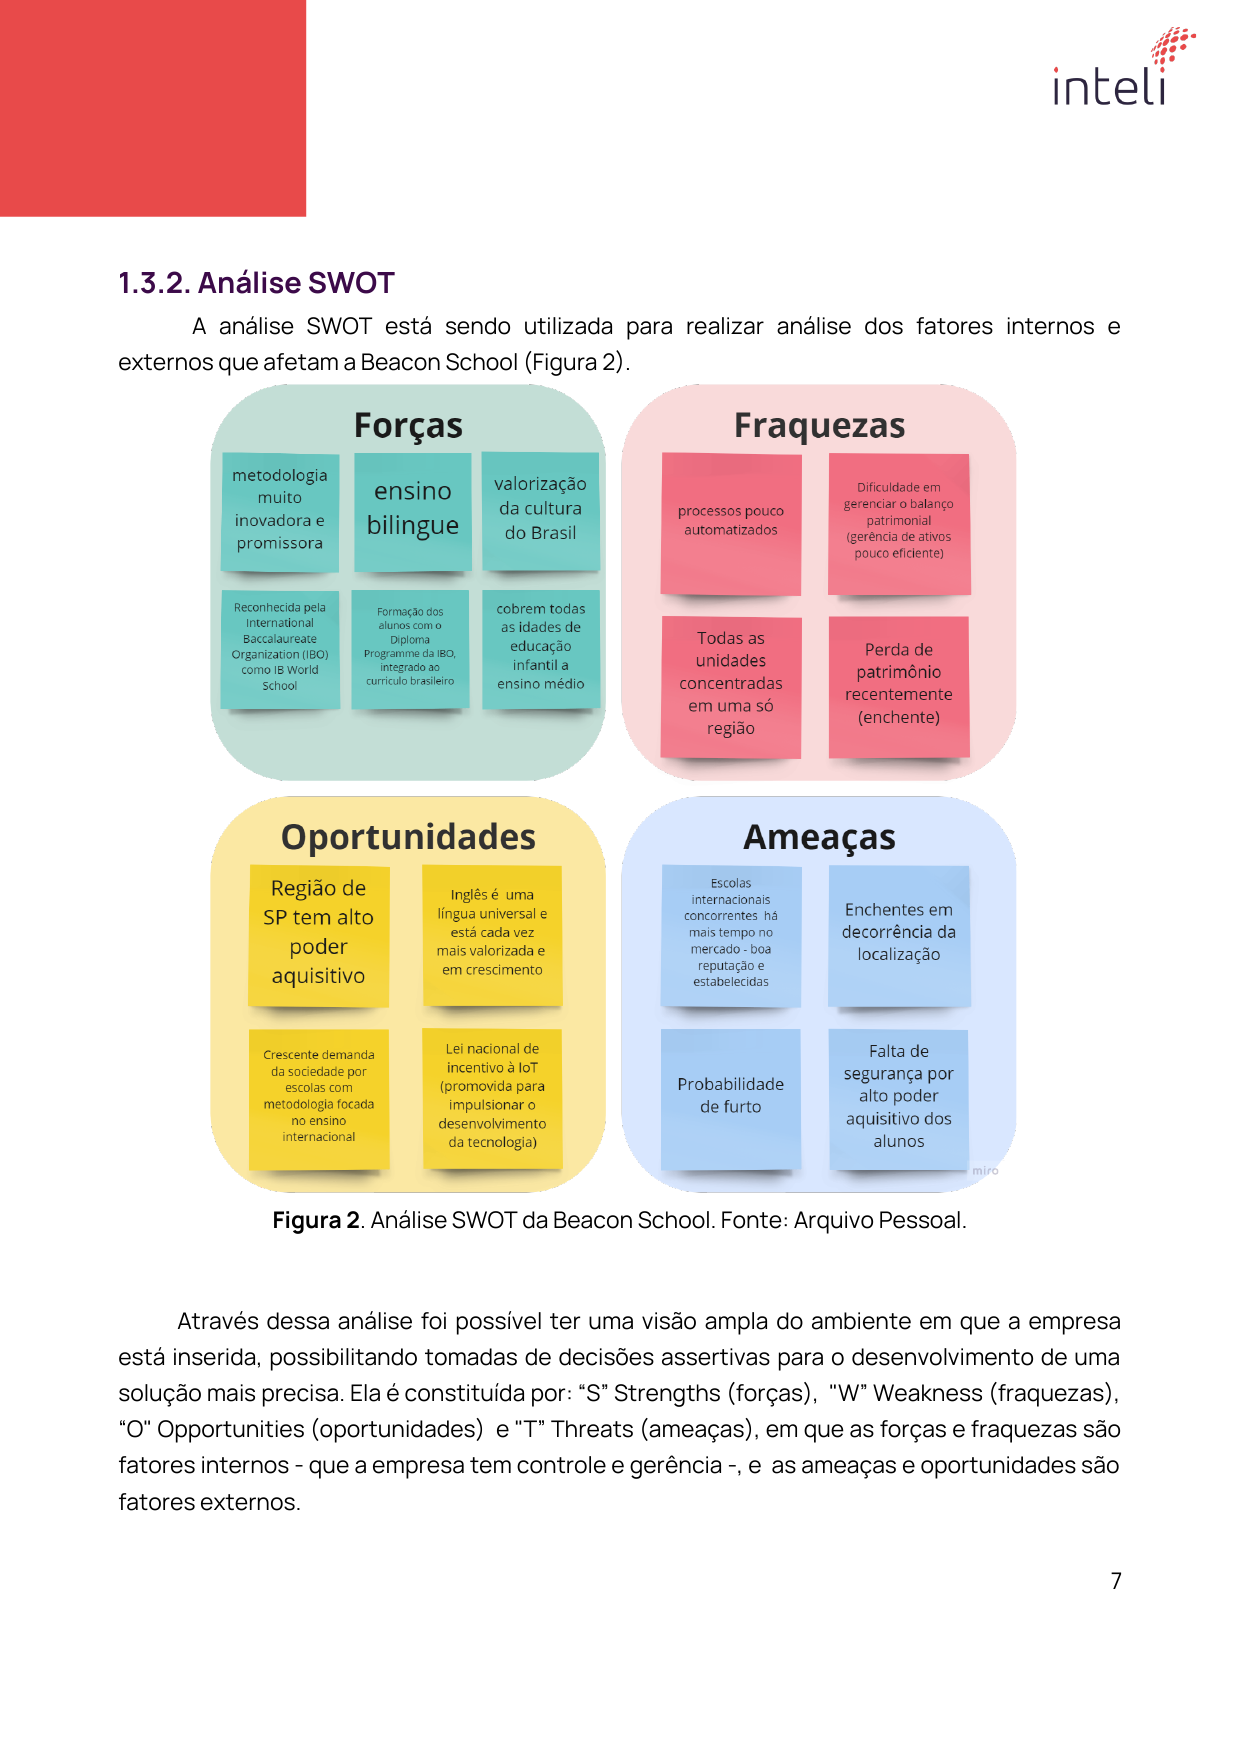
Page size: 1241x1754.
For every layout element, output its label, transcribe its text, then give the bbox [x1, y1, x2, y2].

subtitle 1.3.2. Análise SWOT [118, 262, 1122, 302]
picture [0, 0, 307, 217]
text A análise SWOT está sendo utilizada para realizar análise dos fatores internos e externos que afetam a Beacon School (Figura 2). [118, 310, 1122, 378]
text Figura 2. Análise SWOT da Beacon School. Fonte: Arquivo Pessoal. [118, 1204, 1122, 1236]
picture [1054, 27, 1197, 105]
text Através dessa análise foi possível ter uma visão ampla do ambiente em que a empresa está inserida, possibilitando tomadas de decisões assertivas para o desenvolvimento de uma solução mais precisa. Ela é constituída por: “S” Strengths (forças), "W” Weakness (fraquezas), “O" Opportunities (oportunidades) e "T” Threats (ameaças), em que as forças e fraquezas são fatores internos - que a empresa tem controle e gerência -, e as ameaças e oportunidades são fatores externos. [118, 1305, 1122, 1517]
picture [210, 380, 1017, 1193]
